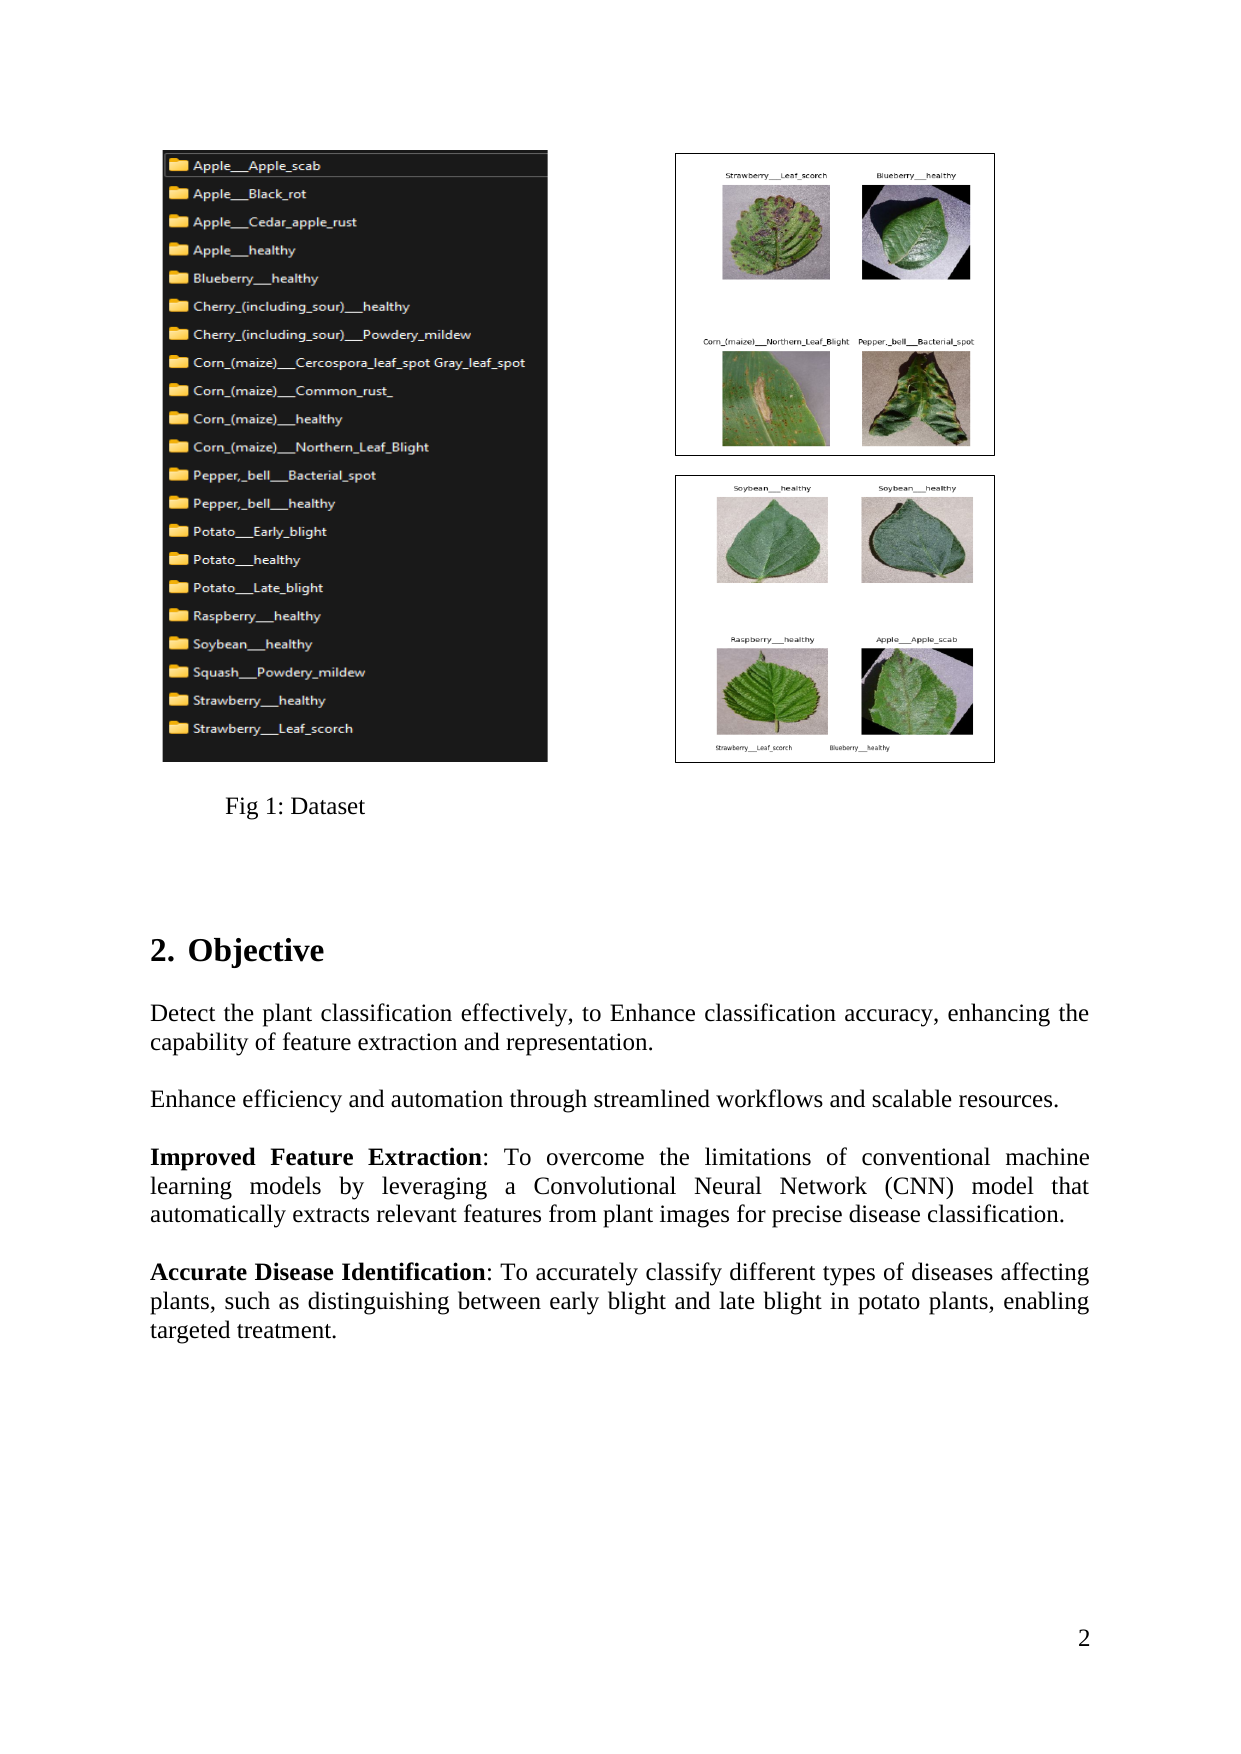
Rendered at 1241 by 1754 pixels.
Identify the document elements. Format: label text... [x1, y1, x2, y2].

text Fig 1: Dataset [225, 791, 1090, 819]
subtitle Objective [150, 931, 1090, 969]
text Improved Feature Extraction: To overcome the limitations of conventional machine learning models by leveraging a Convolutional Neural Network (CNN) model that automatically extracts relevant features from plant images for precise disease classification. [150, 1142, 1090, 1228]
picture [690, 482, 974, 756]
text Enhance efficiency and automation through streamlined workflows and scalable resources. [150, 1084, 1090, 1113]
text Accurate Disease Identification: To accurately classify different types of diseases affecting plants, such as distinguishing between early blight and late blight in potato plants, enabling targeted treatment. [150, 1257, 1090, 1344]
text Detect the plant classification effectively, to Enhance classification accuracy, enhancing the capability of feature extraction and representation. [150, 998, 1090, 1055]
picture [690, 161, 979, 448]
picture [162, 150, 548, 762]
